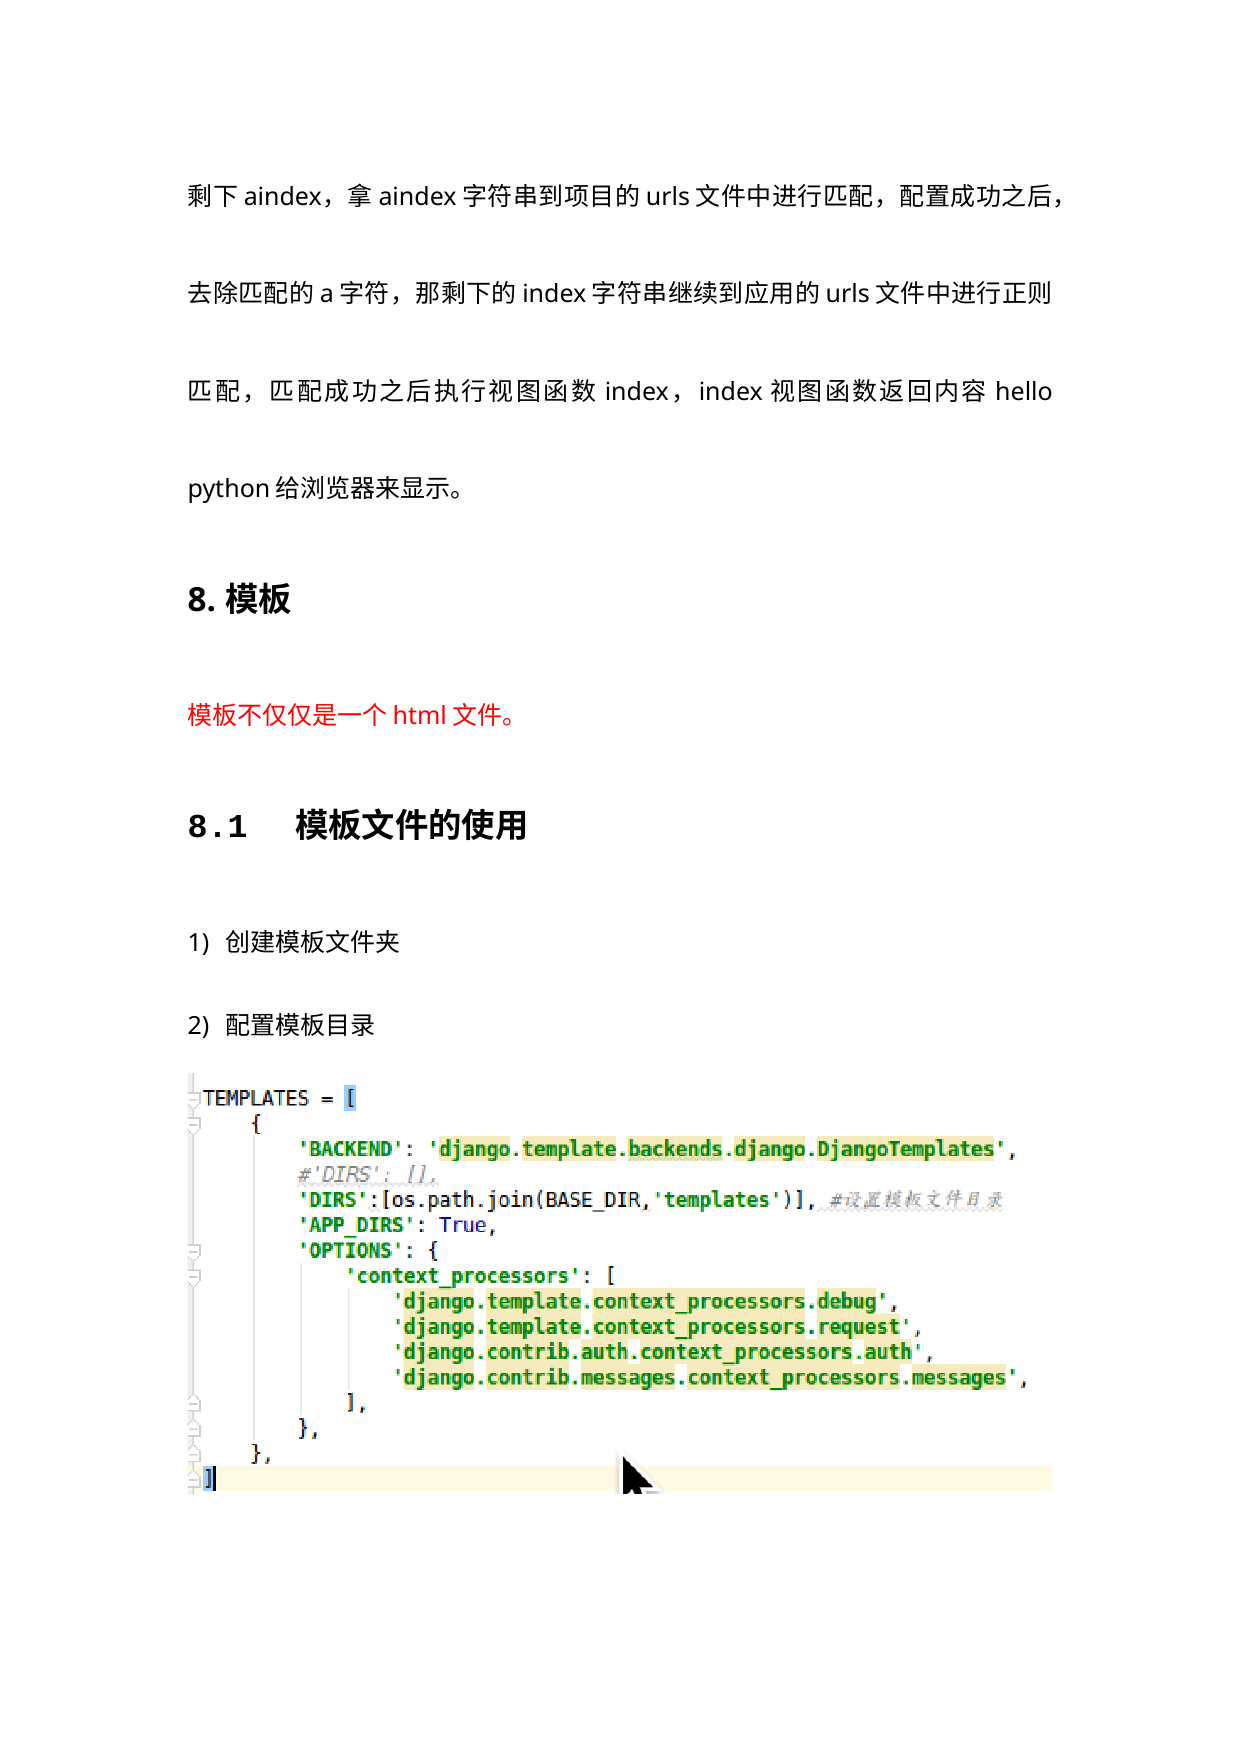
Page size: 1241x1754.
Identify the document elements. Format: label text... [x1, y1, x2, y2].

subtitle 模板文件的使用 [187, 791, 1053, 856]
list 创建模板文件夹 [187, 908, 1053, 973]
text 模板不仅仅是一个html文件。 [187, 681, 1053, 746]
subtitle 模板 [187, 565, 1053, 630]
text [187, 162, 1053, 519]
picture [187, 1073, 1053, 1494]
list 配置模板目录 [187, 991, 1053, 1056]
